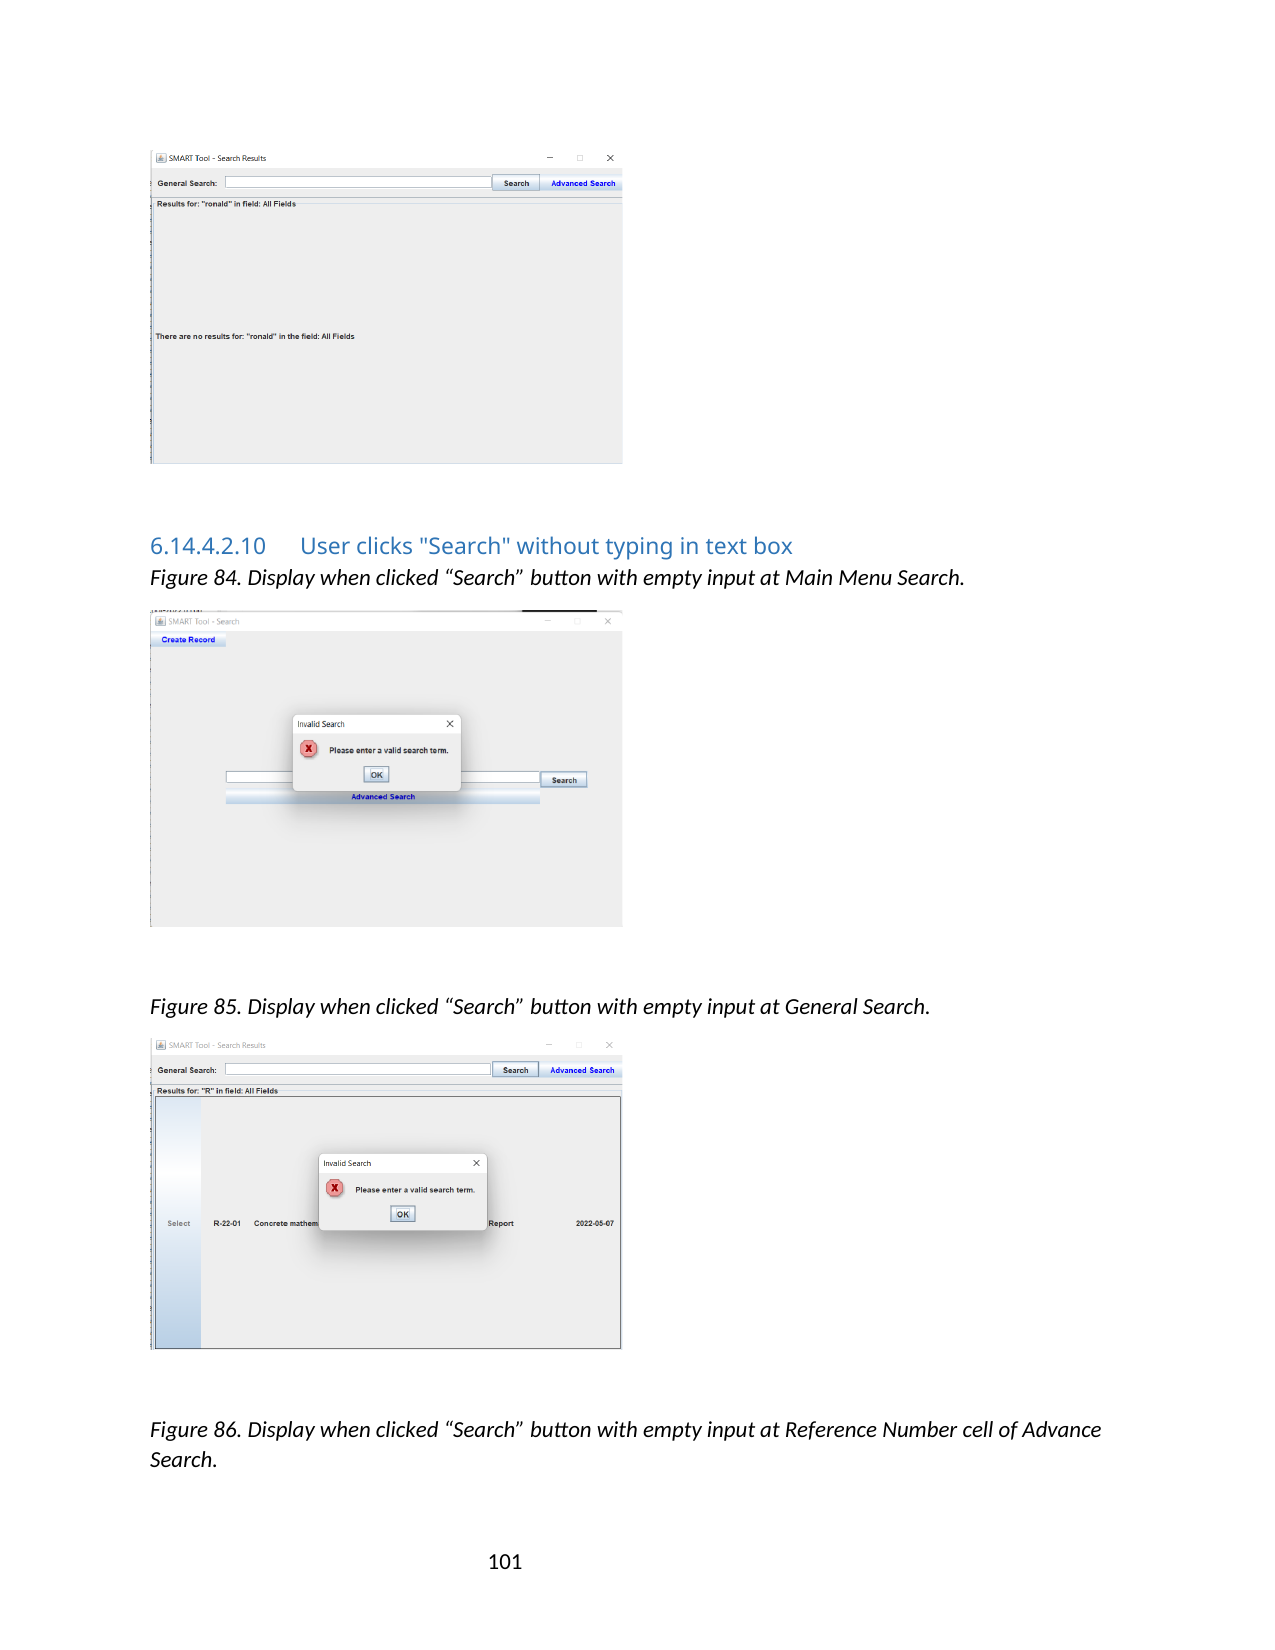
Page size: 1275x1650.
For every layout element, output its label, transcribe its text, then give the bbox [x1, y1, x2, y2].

picture [150, 150, 623, 464]
text Figure 85. Display when clicked “Search” button with empty input at General Search. [150, 992, 1125, 1020]
picture [150, 610, 623, 927]
picture [150, 1038, 623, 1350]
subtitle User clicks "Search" without typing in text box [150, 530, 1125, 561]
text Figure 86. Display when clicked “Search” button with empty input at Reference Number cell of Advance Search. [150, 1415, 1125, 1473]
text Figure 84. Display when clicked “Search” button with empty input at Main Menu Search. [150, 563, 1125, 592]
